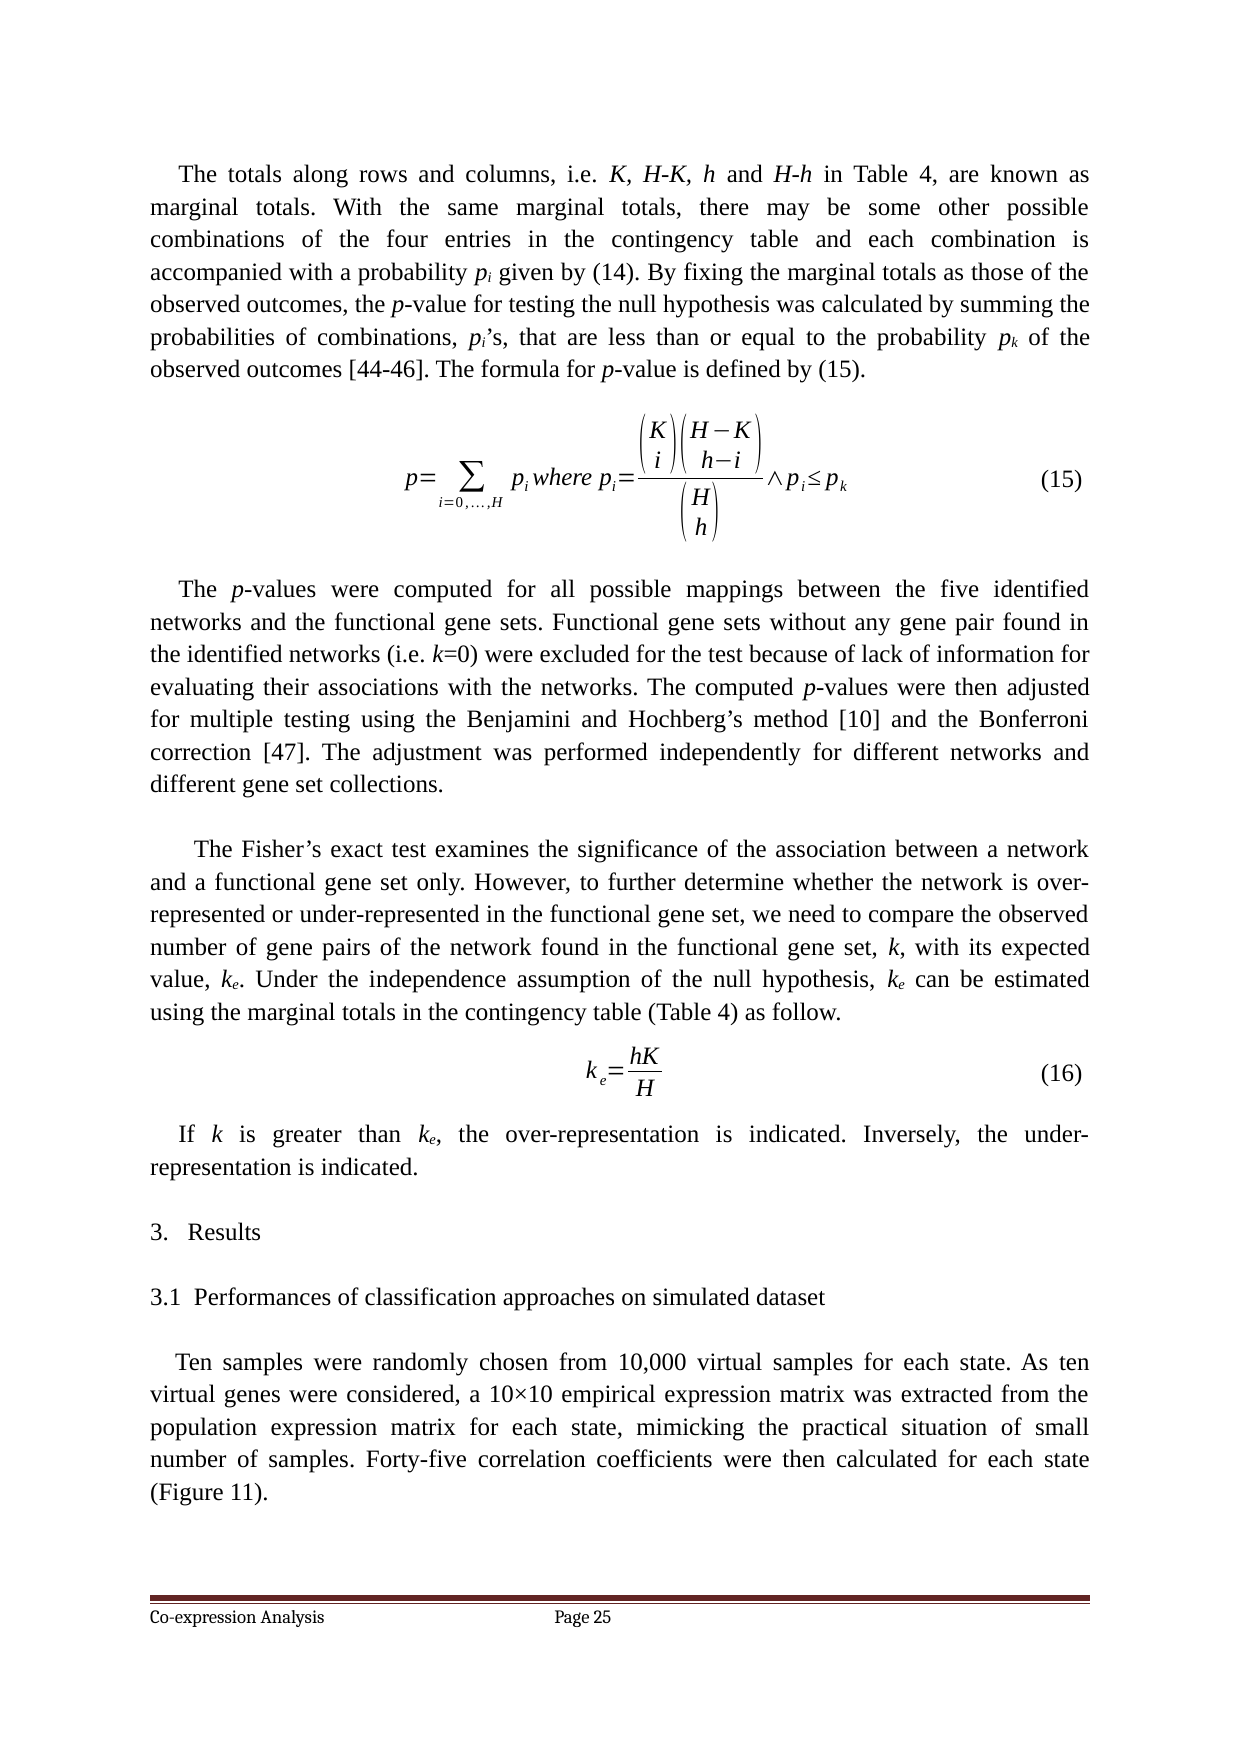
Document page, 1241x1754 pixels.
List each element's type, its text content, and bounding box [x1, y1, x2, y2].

text The Fisher’s exact test examines the significance of the association between a network and a functional gene set only. However, to further determine whether the network is over-represented or under-represented in the functional gene set, we need to compare the observed number of gene pairs of the network found in the functional gene set, k, with its expected value, ke. Under the independence assumption of the null hypothesis, ke can be estimated using the marginal totals in the contingency table (Table 4) as follow. [150, 832, 1090, 1027]
text Ten samples were randomly chosen from 10,000 virtual samples for each state. As ten virtual genes were considered, a 10×10 empirical expression matrix was extracted from the population expression matrix for each state, mimicking the practical situation of small number of samples. Forty-five correlation coefficients were then calculated for each state (Figure 11). [150, 1345, 1090, 1507]
table_header [143, 1027, 1033, 1117]
table_header (16) [1033, 1027, 1097, 1117]
text If k is greater than ke, the over-representation is indicated. Inversely, the under-representation is indicated. [150, 1117, 1090, 1182]
table_header (15) [1033, 385, 1097, 572]
text The p-values were computed for all possible mappings between the five identified networks and the functional gene sets. Functional gene sets without any gene pair found in the identified networks (i.e. k=0) were excluded for the test because of lack of information for evaluating their associations with the networks. The computed p-values were then adjusted for multiple testing using the Benjamini and Hochberg’s method [10] and the Bonferroni correction [47]. The adjustment was performed independently for different networks and different gene set collections. [150, 572, 1090, 800]
text The totals along rows and columns, i.e. K, H-K, h and H-h in Table 4, are known as marginal totals. With the same marginal totals, there may be some other possible combinations of the four entries in the contingency table and each combination is accompanied with a probability pi given by (14). By fixing the marginal totals as those of the observed outcomes, the p-value for testing the null hypothesis was calculated by summing the probabilities of combinations, pi’s, that are less than or equal to the probability pk of the observed outcomes [44-46]. The formula for p-value is defined by (15). [150, 157, 1090, 385]
table_header [143, 385, 1033, 572]
list Performances of classification approaches on simulated dataset [150, 1280, 1090, 1312]
list Results [150, 1215, 1090, 1247]
